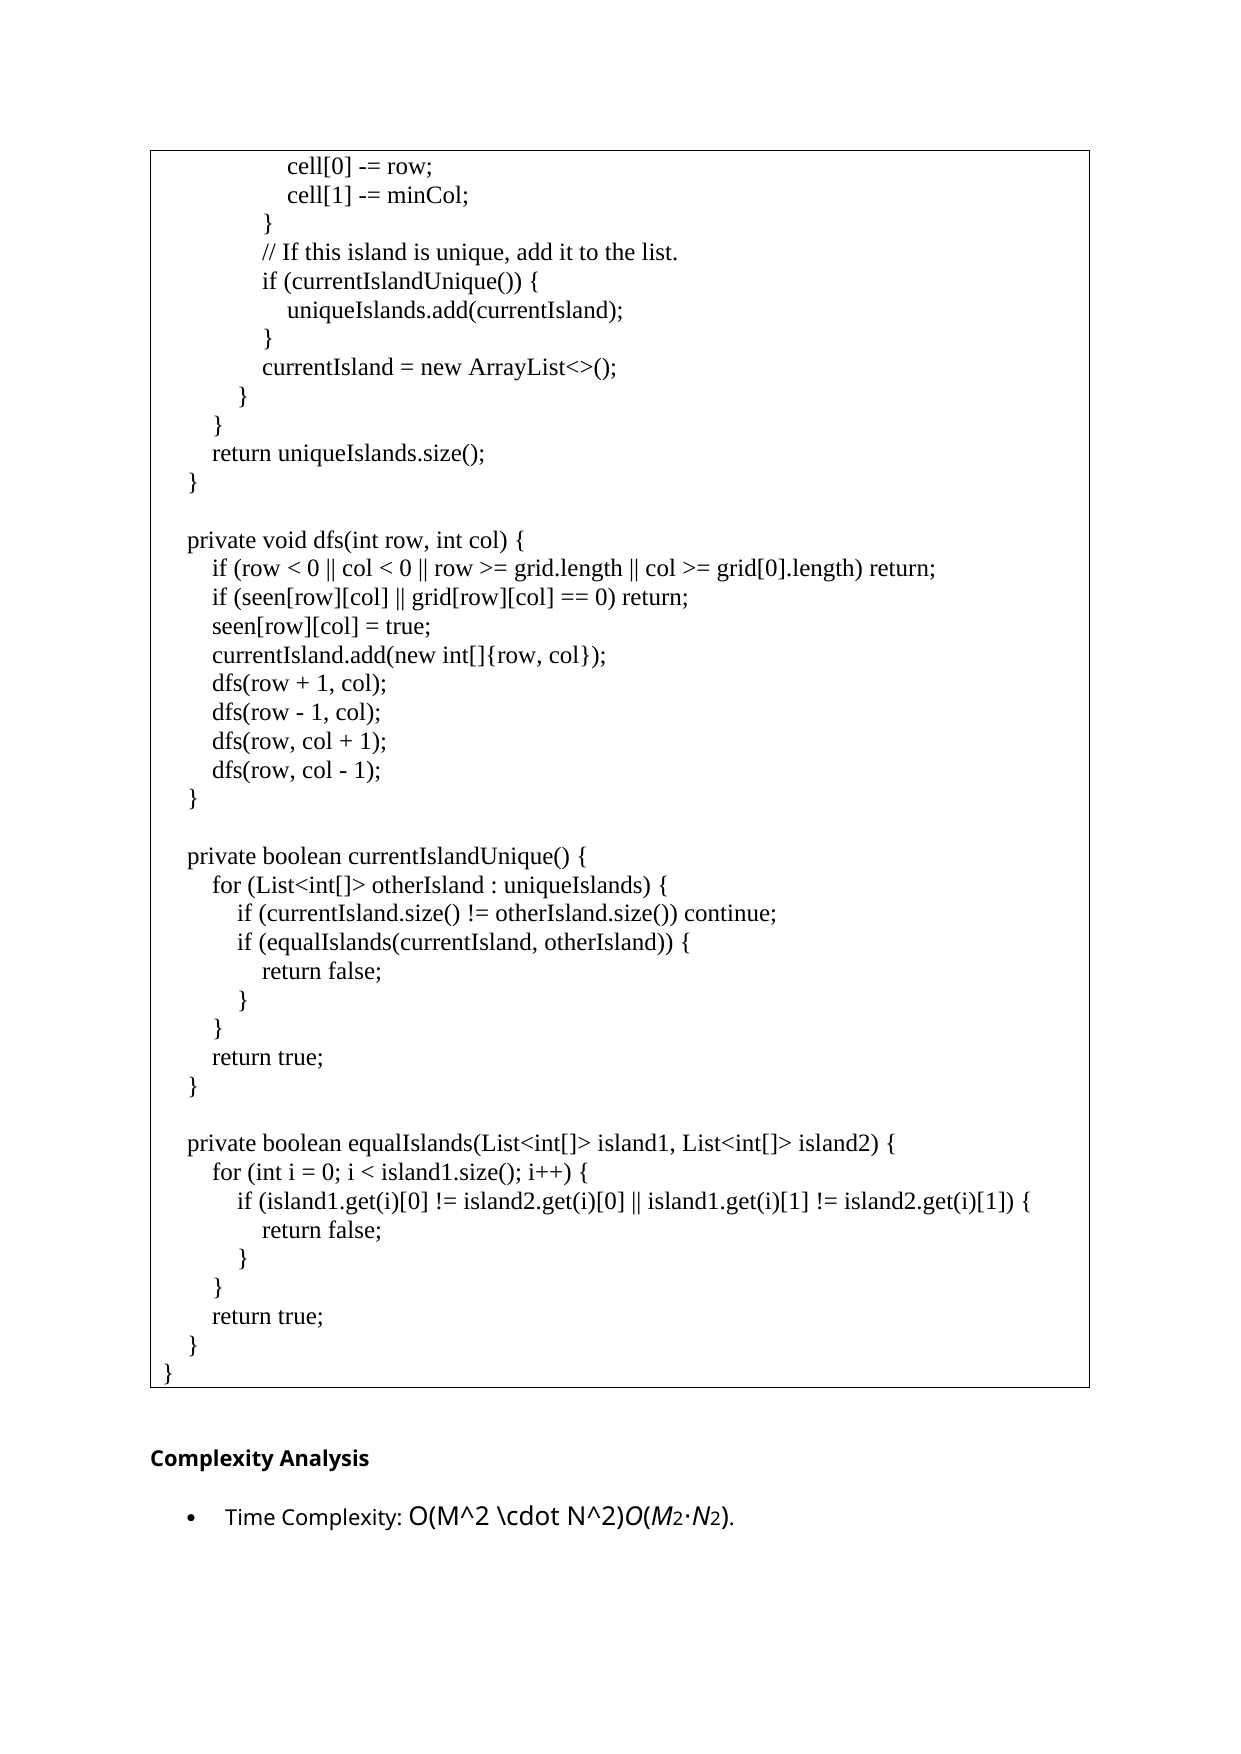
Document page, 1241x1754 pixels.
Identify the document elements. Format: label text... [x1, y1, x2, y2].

list Time Complexity: O(M^2 \cdot N^2)O(M2⋅N2). [187, 1498, 1090, 1533]
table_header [151, 151, 1089, 1387]
text Complexity Analysis [150, 1443, 1090, 1473]
